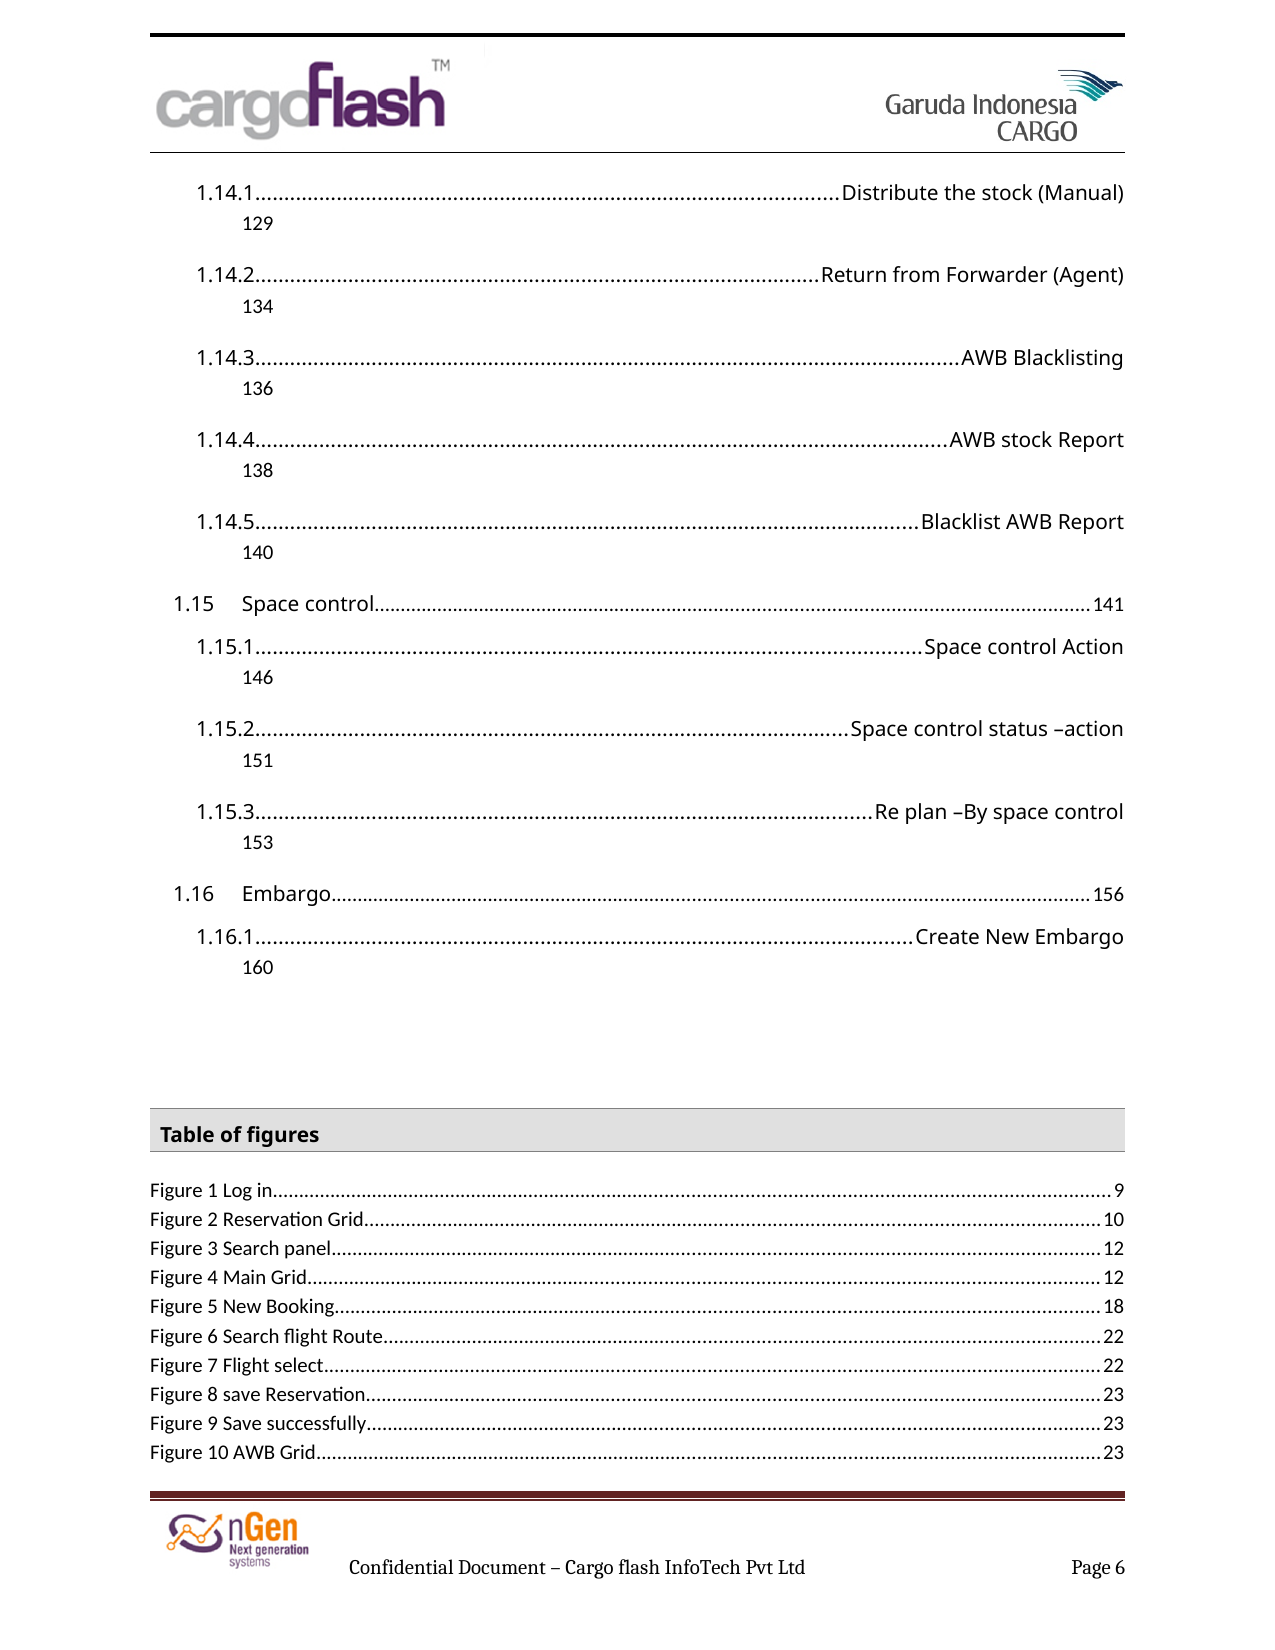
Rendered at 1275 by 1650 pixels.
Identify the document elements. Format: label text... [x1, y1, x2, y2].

text Figure 6 Search flight Route 22 [150, 1323, 1125, 1348]
text 1.15.1 Space control Action 146 [196, 632, 1125, 690]
text 1.14.5 Blacklist AWB Report 140 [196, 507, 1125, 565]
text Figure 4 Main Grid 12 [150, 1264, 1125, 1290]
text Figure 10 AWB Grid 23 [150, 1439, 1125, 1465]
text Figure 3 Search panel 12 [150, 1235, 1125, 1261]
text 1.14.3 AWB Blacklisting 136 [196, 343, 1125, 400]
text 1.16 Embargo 156 [173, 879, 1125, 907]
text 1.14.1 Distribute the stock (Manual) 129 [196, 178, 1125, 236]
text Table of figures [150, 1109, 1125, 1151]
picture [881, 59, 1127, 148]
text Figure 2 Reservation Grid 10 [150, 1206, 1125, 1232]
text Figure 9 Save successfully 23 [150, 1410, 1125, 1436]
picture [103, 6, 525, 152]
text Figure 5 New Booking 18 [150, 1294, 1125, 1319]
text 1.15 Space control 141 [173, 589, 1125, 618]
text Figure 8 save Reservation 23 [150, 1381, 1125, 1407]
text 1.15.2 Space control status –action 151 [196, 714, 1125, 772]
text Figure 7 Flight select 22 [150, 1352, 1125, 1377]
text 1.16.1 Create New Embargo 160 [196, 922, 1125, 979]
text 1.14.2 Return from Forwarder (Agent) 134 [196, 261, 1125, 318]
text 1.14.4 AWB stock Report 138 [196, 425, 1125, 483]
text Figure 1 Log in 9 [150, 1177, 1125, 1202]
text 1.15.3 Re plan –By space control 153 [196, 797, 1125, 854]
picture [150, 1502, 327, 1575]
